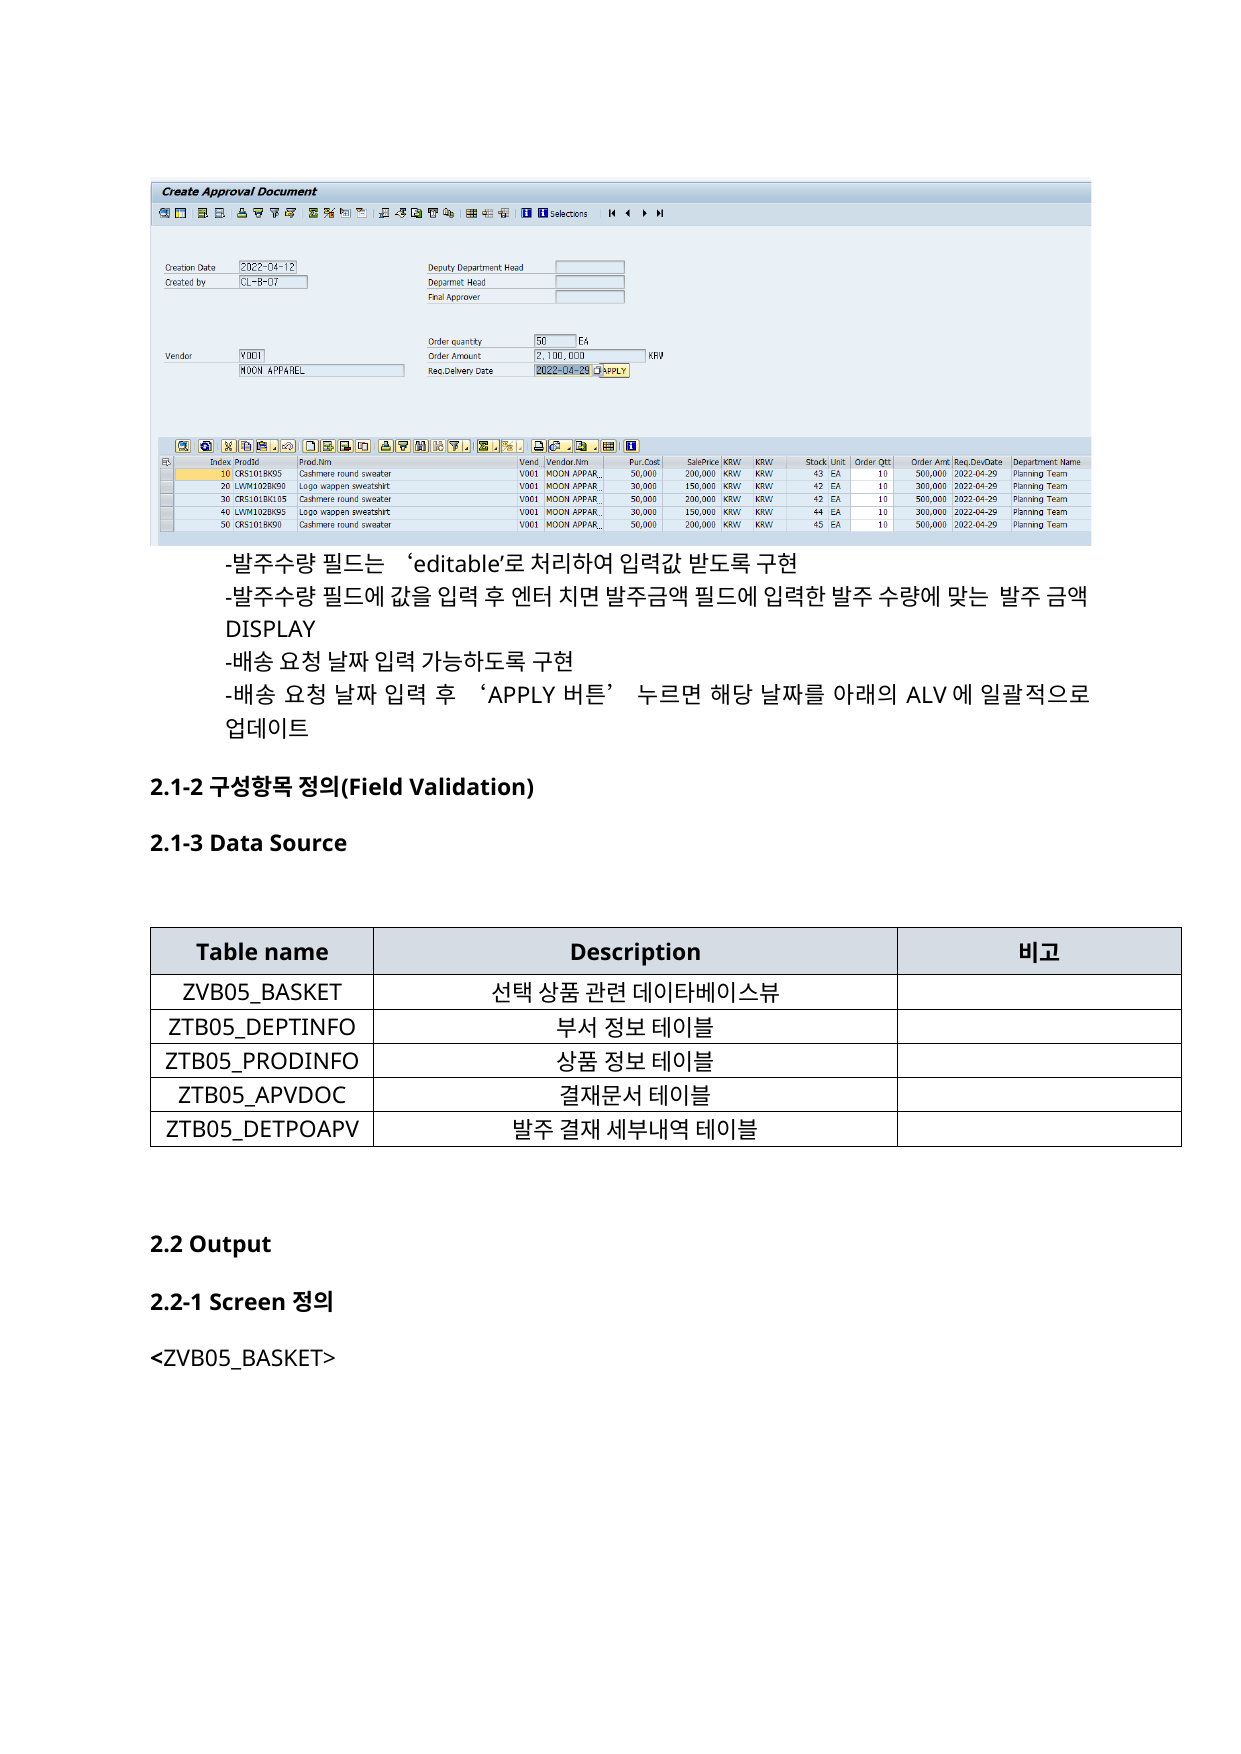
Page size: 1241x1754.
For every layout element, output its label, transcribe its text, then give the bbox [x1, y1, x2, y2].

text 2.2-1 Screen 정의 [150, 1284, 1069, 1317]
table_cell ZTB05_PRODINFO [151, 1044, 373, 1077]
table_cell 발주 결재 세부내역 테이블 [374, 1112, 897, 1146]
text -배송 요청 날짜 입력 후 ‘APPLY 버튼’ 누르면 해당 날짜를 아래의 ALV에 일괄적으로 업데이트 [225, 677, 1090, 744]
table_header Table name [151, 928, 373, 974]
table_cell 부서 정보 테이블 [374, 1010, 897, 1043]
table_cell [898, 1044, 1181, 1077]
table_cell 상품 정보 테이블 [374, 1044, 897, 1077]
text <ZVB05_BASKET> [150, 1342, 1069, 1374]
table_cell 결재문서 테이블 [374, 1078, 897, 1111]
table_cell ZTB05_DEPTINFO [151, 1010, 373, 1043]
table_cell [898, 1010, 1181, 1043]
text 2.1-3 Data Source [150, 827, 1069, 858]
text -발주수량 필드에 값을 입력 후 엔터 치면 발주금액 필드에 입력한 발주 수량에 맞는 발주 금액 DISPLAY [225, 579, 1090, 644]
text -발주수량 필드는 ‘editable’로 처리하여 입력값 받도록 구현 [225, 546, 1090, 579]
picture [150, 177, 1092, 546]
table_cell 선택 상품 관련 데이타베이스뷰 [374, 975, 897, 1008]
text 2.1-2 구성항목 정의(Field Validation) [150, 769, 1069, 802]
table_header Description [374, 928, 897, 974]
table_cell ZTB05_DETPOAPV [151, 1112, 373, 1146]
table_cell [898, 1078, 1181, 1111]
table_cell [898, 975, 1181, 1008]
text -배송 요청 날짜 입력 가능하도록 구현 [225, 644, 1090, 677]
table_cell ZVB05_BASKET [151, 975, 373, 1008]
table_cell ZTB05_APVDOC [151, 1078, 373, 1111]
table_header 비고 [898, 928, 1181, 974]
table_cell [898, 1112, 1181, 1146]
text 2.2 Output [150, 1228, 1069, 1259]
